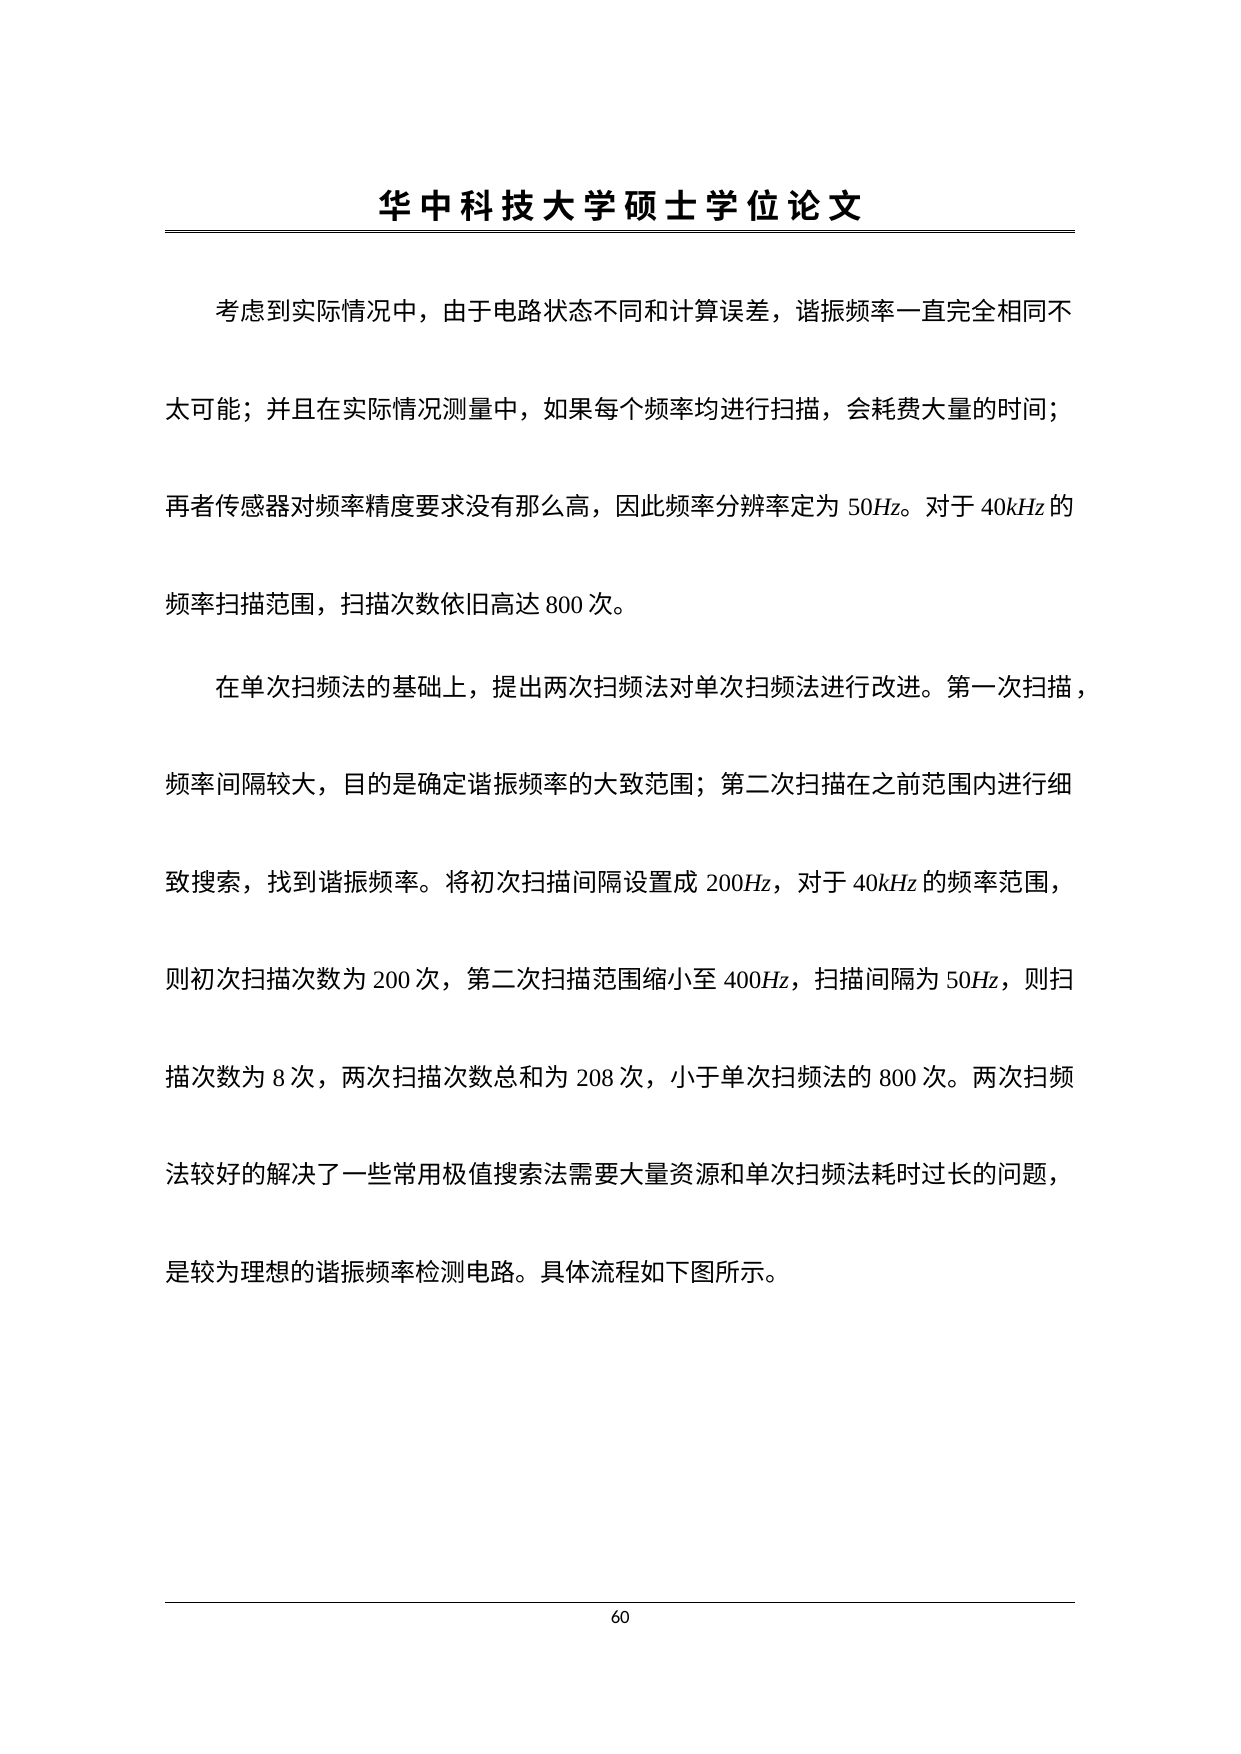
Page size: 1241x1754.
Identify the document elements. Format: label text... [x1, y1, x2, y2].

text 在单次扫频法的基础上，提出两次扫频法对单次扫频法进行改进。第一次扫描，频率间隔较大，目的是确定谐振频率的大致范围；第二次扫描在之前范围内进行细致搜索，找到谐振频率。将初次扫描间隔设置成200Hz，对于40kHz的频率范围，则初次扫描次数为200次，第二次扫描范围缩小至400Hz，扫描间隔为50Hz，则扫描次数为8次，两次扫描次数总和为208次，小于单次扫频法的800次。两次扫频法较好的解决了一些常用极值搜索法需要大量资源和单次扫频法耗时过长的问题，是较为理想的谐振频率检测电路。具体流程如下图所示。 [165, 653, 1075, 1303]
text 考虑到实际情况中，由于电路状态不同和计算误差，谐振频率一直完全相同不太可能；并且在实际情况测量中，如果每个频率均进行扫描，会耗费大量的时间；再者传感器对频率精度要求没有那么高，因此频率分辨率定为50Hz。对于40kHz的频率扫描范围，扫描次数依旧高达800次。 [165, 277, 1075, 635]
